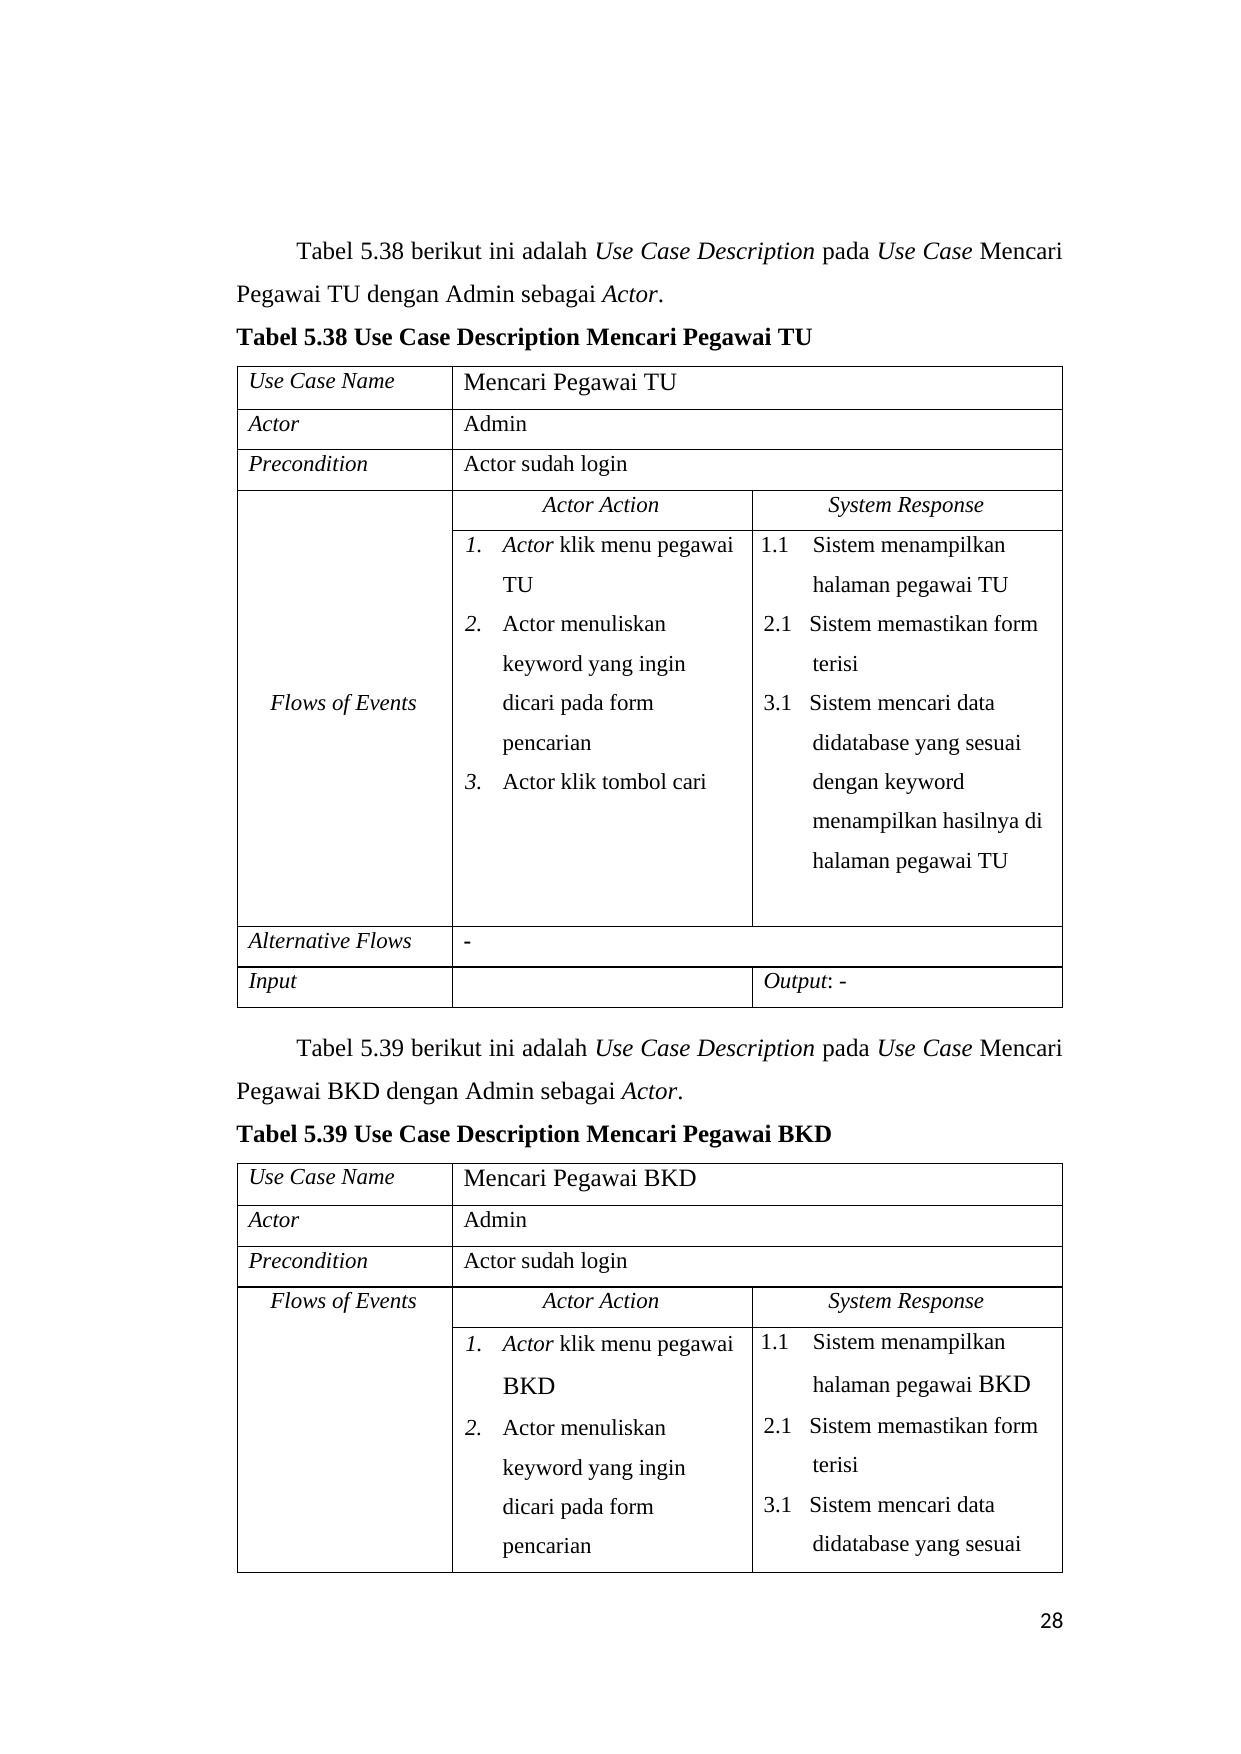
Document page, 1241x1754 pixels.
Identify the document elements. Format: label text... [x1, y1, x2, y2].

table_cell Precondition [238, 450, 452, 489]
table_cell - [453, 927, 1062, 966]
text Tabel 5.38 berikut ini adalah Use Case Description pada Use Case Mencari Pegawai TU dengan Admin sebagai Actor. [236, 236, 1063, 308]
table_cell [753, 1328, 1062, 1572]
table_cell Input [238, 968, 452, 1007]
table_cell Precondition [238, 1247, 452, 1286]
table_cell Actor klik menu pegawai TU Actor menuliskan keyword yang ingin dicari pada form pencarian Actor klik tombol cari [453, 531, 752, 926]
table_cell Sistem menampilkan halaman pegawai TU 2.1 Sistem memastikan form terisi 3.1 Sistem mencari data didatabase yang sesuai dengan keyword menampilkan hasilnya di halaman pegawai TU [753, 531, 1062, 926]
table_cell Admin [453, 410, 1062, 449]
table_cell Output: - [753, 968, 1062, 1007]
table_header Mencari Pegawai BKD [453, 1164, 1062, 1205]
table_cell [453, 968, 752, 1007]
text Tabel 5.39 berikut ini adalah Use Case Description pada Use Case Mencari Pegawai BKD dengan Admin sebagai Actor. [236, 1033, 1063, 1105]
text Tabel 5.39 Use Case Description Mencari Pegawai BKD [236, 1119, 1063, 1148]
text Tabel 5.38 Use Case Description Mencari Pegawai TU [236, 322, 1063, 351]
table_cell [453, 1328, 752, 1572]
table_cell Alternative Flows [238, 927, 452, 966]
table_cell System Response [753, 1288, 1062, 1327]
table_cell Actor [238, 410, 452, 449]
table_header Use Case Name [238, 1164, 452, 1205]
table_cell Flows of Events [238, 491, 452, 926]
table_cell Actor sudah login [453, 1247, 1062, 1286]
table_header Use Case Name [238, 367, 452, 408]
table_cell Actor Action [453, 1288, 752, 1327]
table_cell Admin [453, 1206, 1062, 1246]
table_cell System Response [753, 491, 1062, 530]
table_cell Actor Action [453, 491, 752, 530]
table_cell Flows of Events [238, 1288, 452, 1572]
table_cell Actor sudah login [453, 450, 1062, 489]
table_cell Actor [238, 1206, 452, 1246]
table_header Mencari Pegawai TU [453, 367, 1062, 408]
